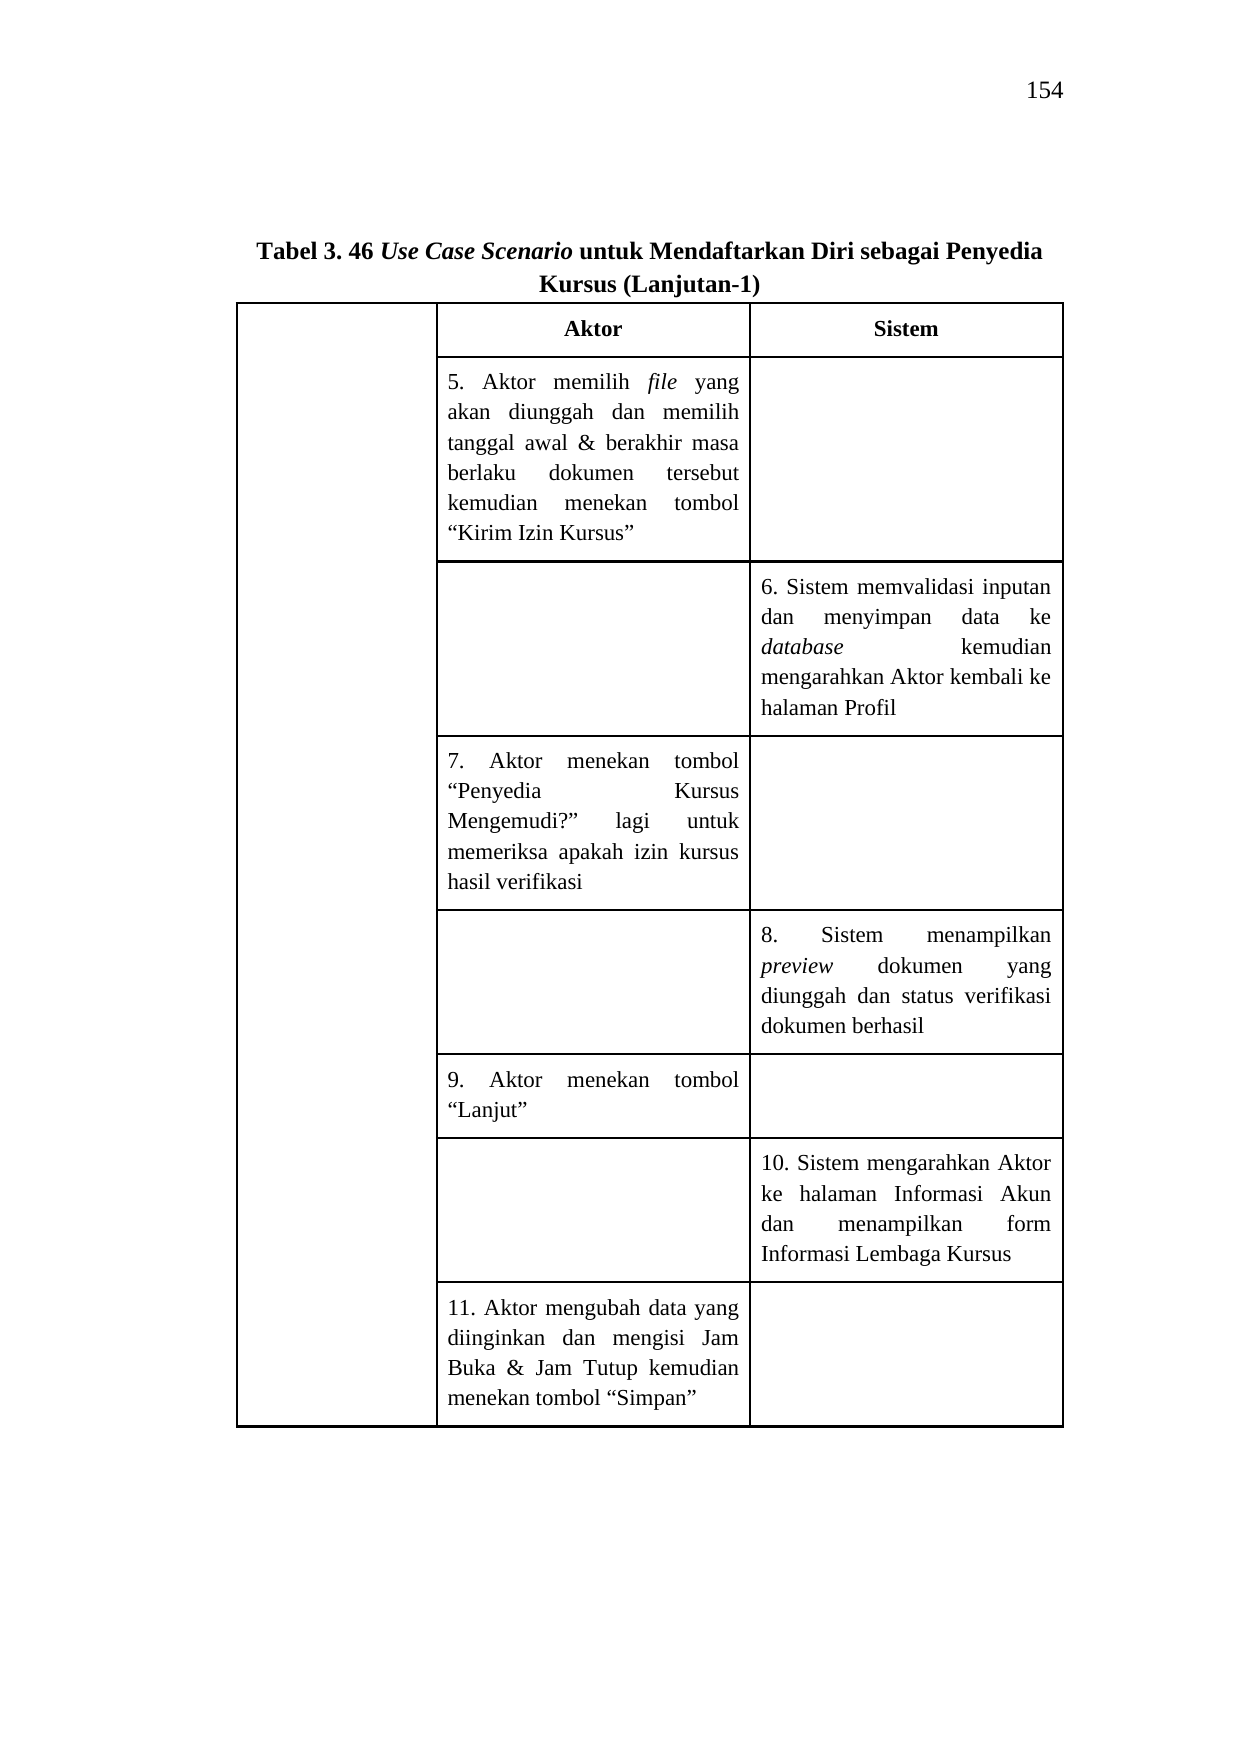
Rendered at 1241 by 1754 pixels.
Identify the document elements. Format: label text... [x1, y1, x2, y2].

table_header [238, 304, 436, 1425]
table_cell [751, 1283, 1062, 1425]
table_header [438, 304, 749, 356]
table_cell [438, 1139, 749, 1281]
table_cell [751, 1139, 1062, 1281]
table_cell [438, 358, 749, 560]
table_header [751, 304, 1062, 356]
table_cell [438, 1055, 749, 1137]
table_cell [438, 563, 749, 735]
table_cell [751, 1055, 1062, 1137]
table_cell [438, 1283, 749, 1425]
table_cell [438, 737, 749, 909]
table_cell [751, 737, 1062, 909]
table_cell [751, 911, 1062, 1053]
text Tabel 3. 46 Use Case Scenario untuk Mendaftarkan Diri sebagai Penyedia Kursus (Lanjutan-1) [236, 236, 1063, 298]
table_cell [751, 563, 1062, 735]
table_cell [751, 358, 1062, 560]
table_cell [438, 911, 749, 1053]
